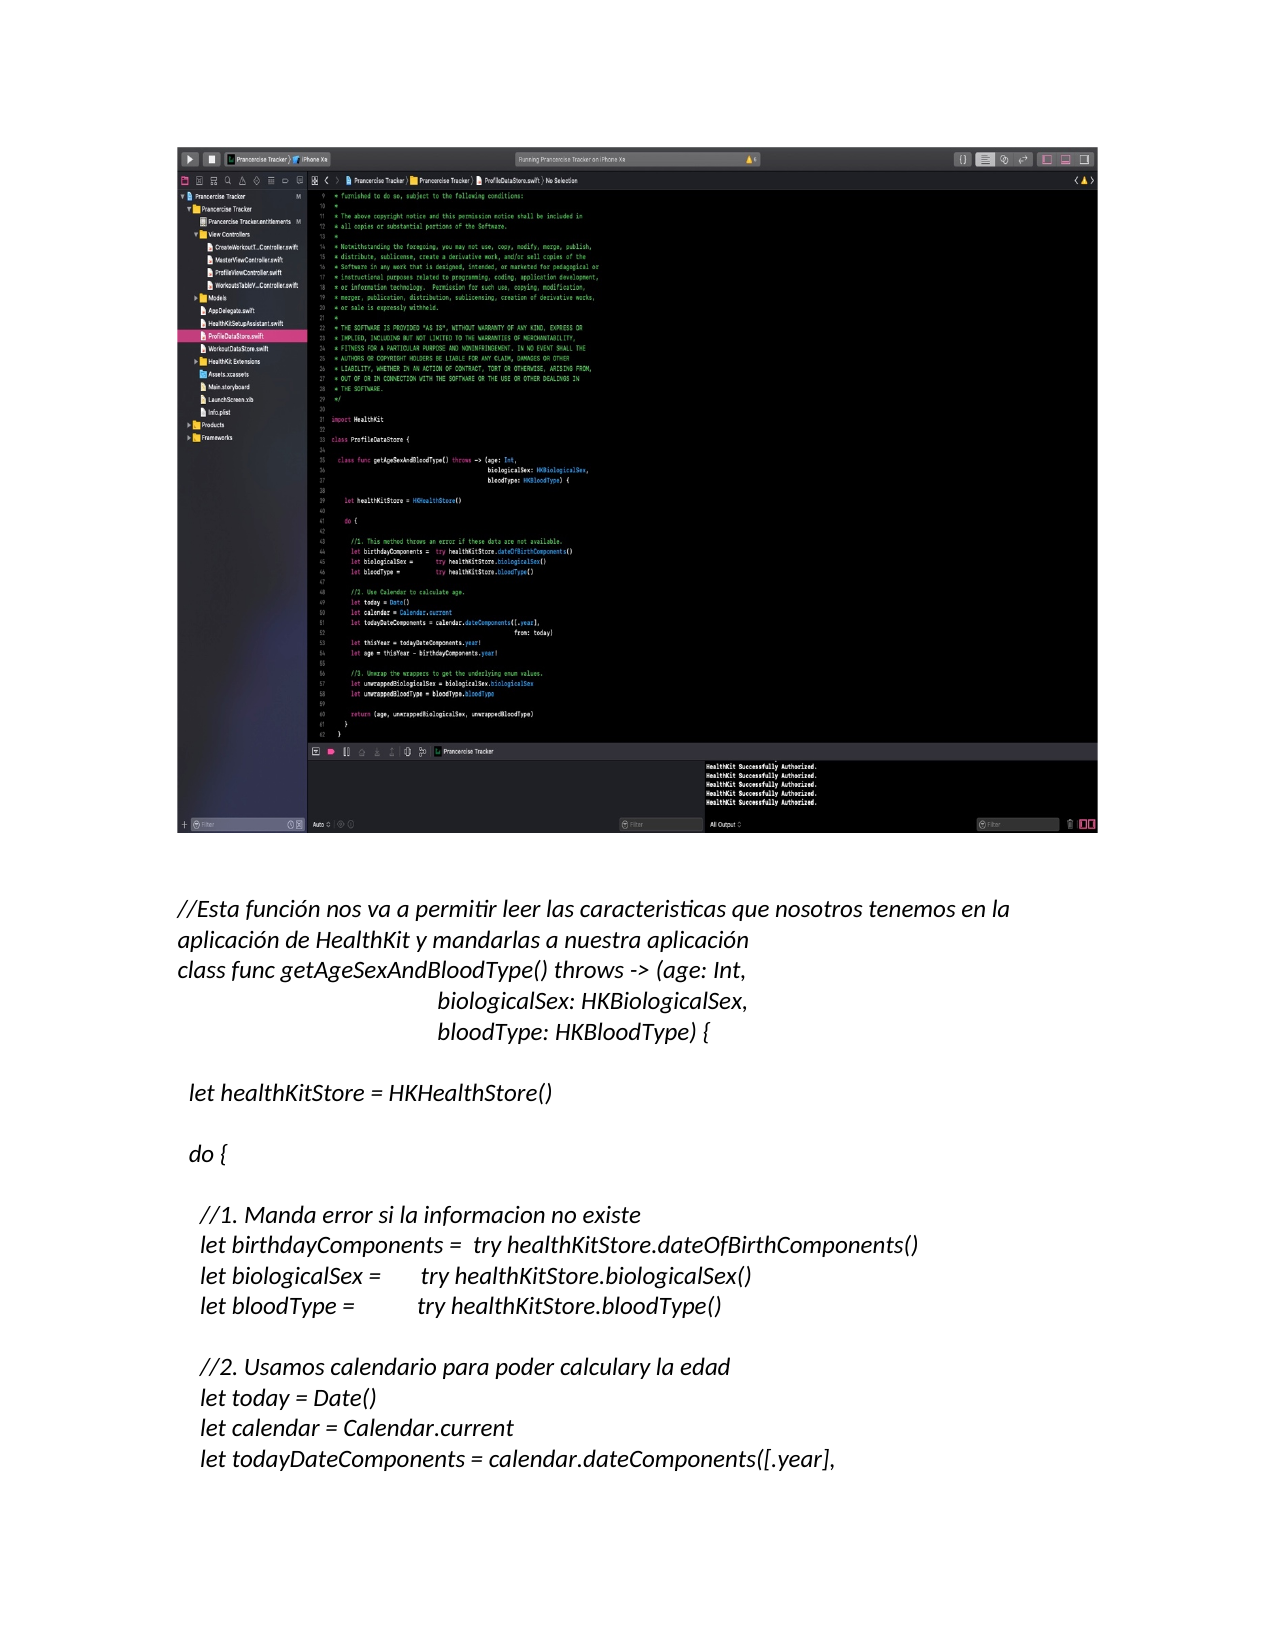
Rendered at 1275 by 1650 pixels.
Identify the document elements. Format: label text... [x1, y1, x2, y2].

text bloodType: HKBloodType) { [177, 1016, 1098, 1046]
text //Esta función nos va a permitir leer las caracteristicas que nosotros tenemos en la aplicación de HealthKit y mandarlas a nuestra aplicación [177, 893, 1098, 954]
text let bloodType = try healthKitStore.bloodType() [177, 1290, 1098, 1321]
text let today = Date() [177, 1382, 1098, 1412]
text biologicalSex: HKBiologicalSex, [177, 985, 1098, 1016]
text //1. Manda error si la informacion no existe [177, 1199, 1098, 1229]
text let todayDateComponents = calendar.dateComponents([.year], [177, 1443, 1098, 1473]
text let birthdayComponents = try healthKitStore.dateOfBirthComponents() [177, 1229, 1098, 1260]
picture [177, 147, 1098, 833]
text do { [177, 1138, 1098, 1168]
text //2. Usamos calendario para poder calculary la edad [177, 1351, 1098, 1382]
text class func getAgeSexAndBloodType() throws -> (age: Int, [177, 954, 1098, 985]
text let biologicalSex = try healthKitStore.biologicalSex() [177, 1260, 1098, 1290]
text let healthKitStore = HKHealthStore() [177, 1077, 1098, 1107]
text let calendar = Calendar.current [177, 1412, 1098, 1443]
